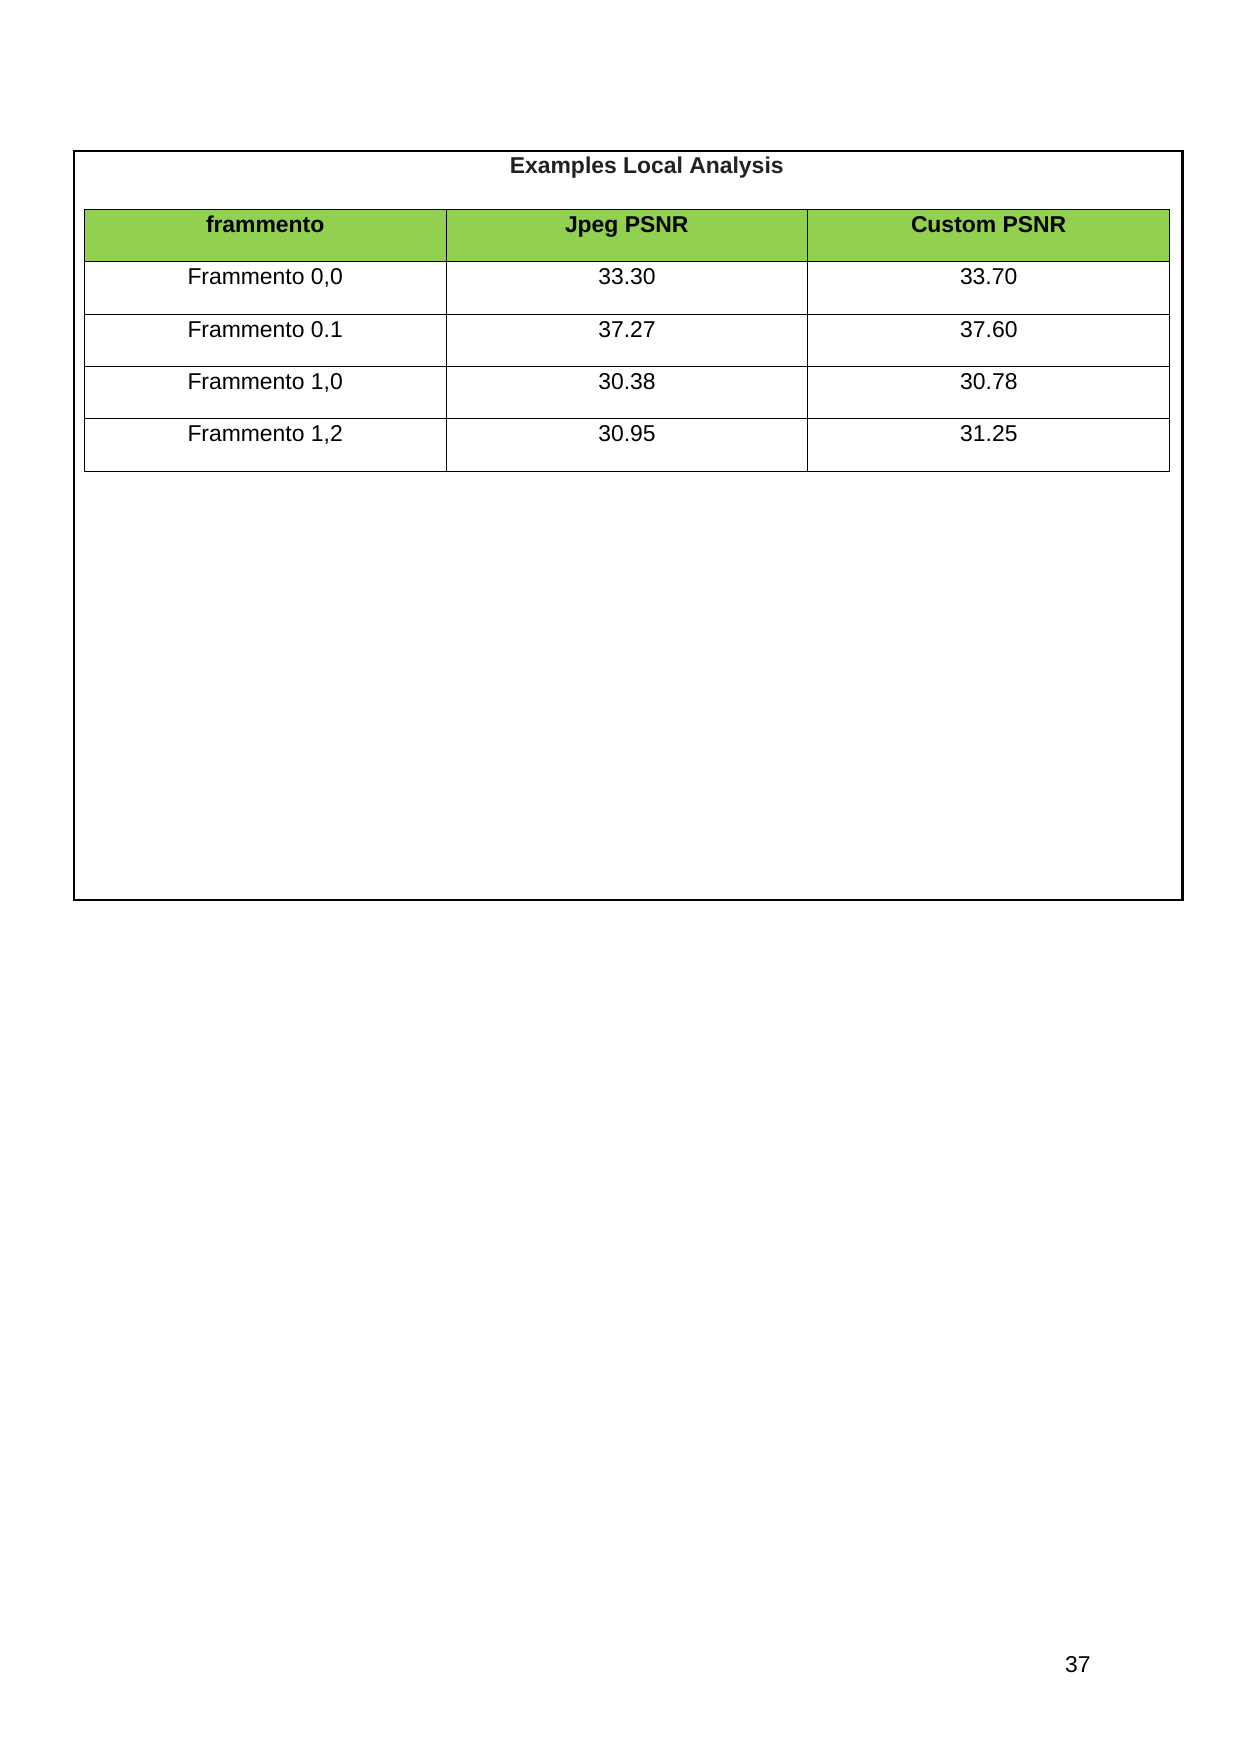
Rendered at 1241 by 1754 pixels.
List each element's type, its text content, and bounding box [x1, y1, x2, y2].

table_header Examples Local Analysis [75, 152, 1181, 898]
